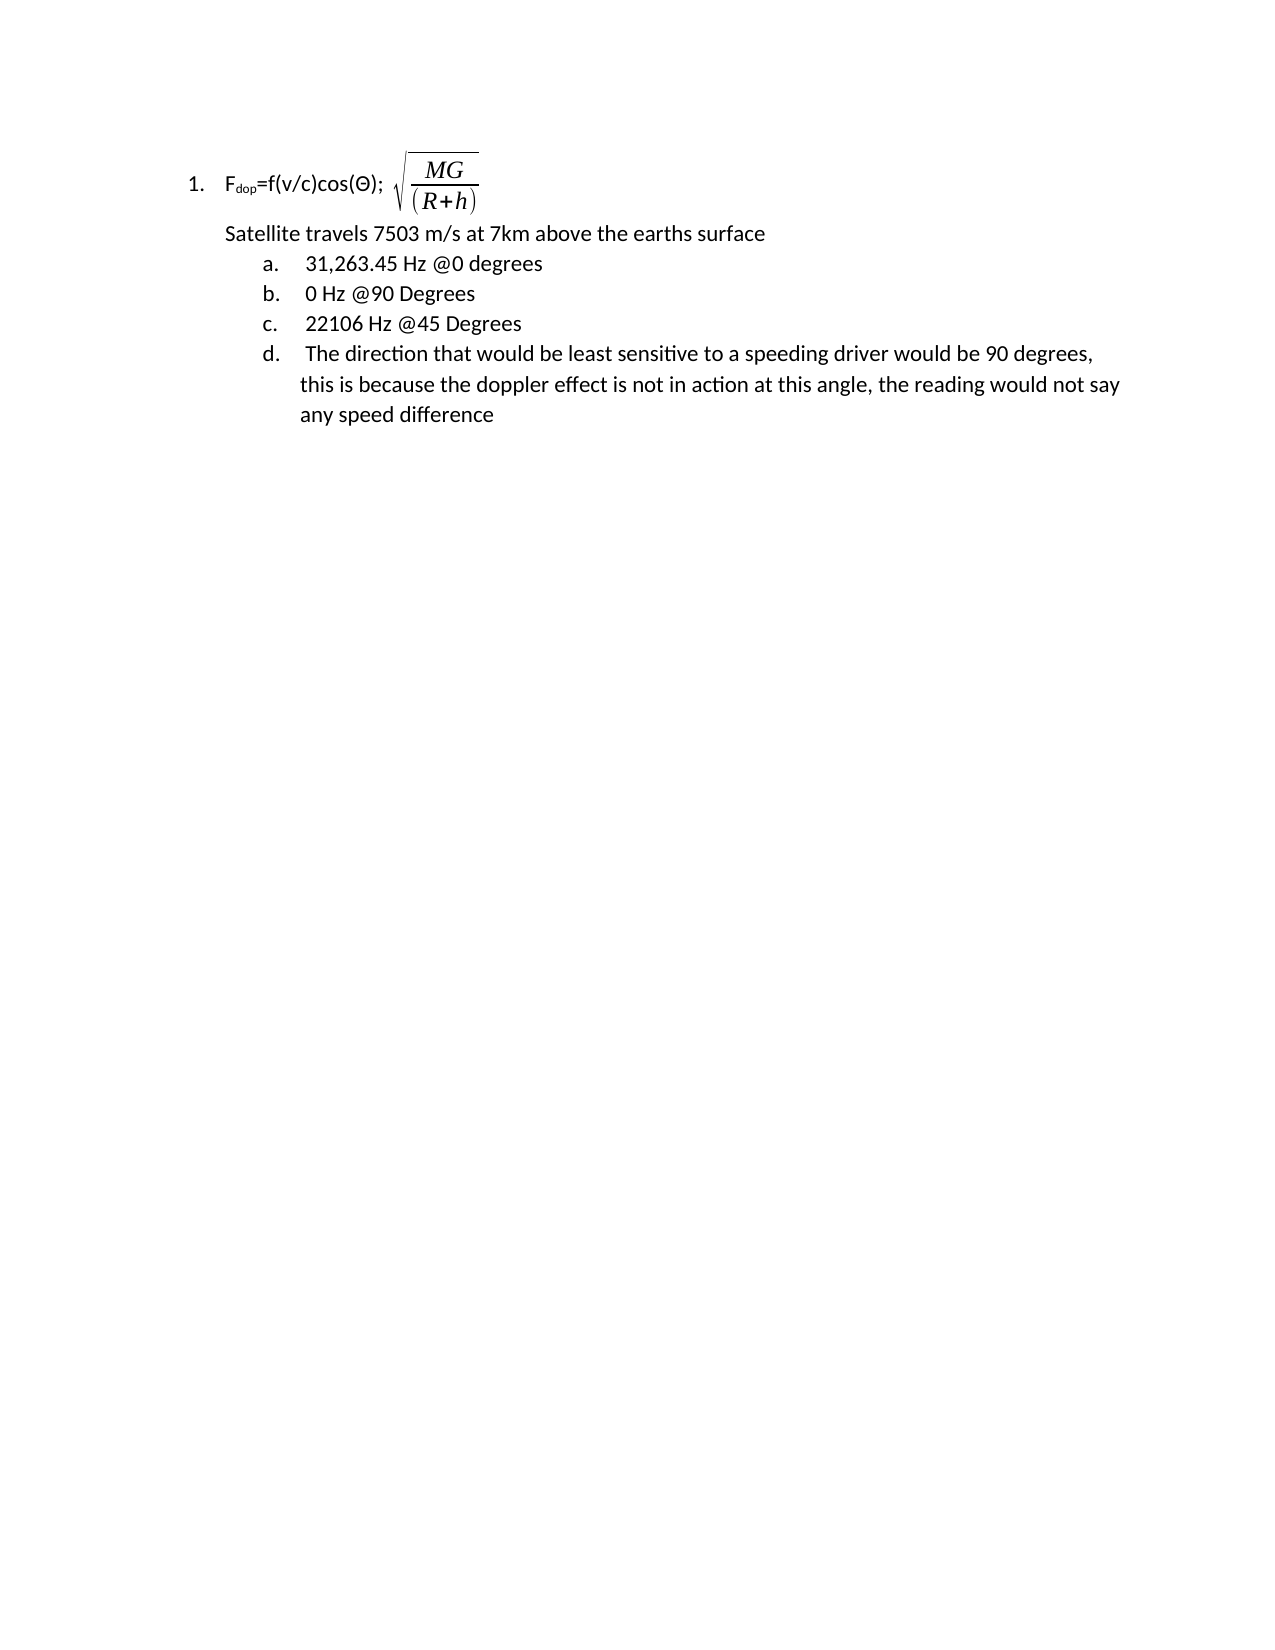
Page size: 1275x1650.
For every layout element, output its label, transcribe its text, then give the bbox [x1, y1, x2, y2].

list 31,263.45 Hz @0 degrees [262, 249, 1125, 277]
list The direction that would be least sensitive to a speeding driver would be 90 degrees, this is because the doppler effect is not in action at this angle, the reading would not say any speed difference [262, 339, 1125, 428]
list Fdop=f(v/c)cos(Θ); [187, 150, 1125, 216]
list 22106 Hz @45 Degrees [262, 309, 1125, 337]
list Satellite travels 7503 m/s at 7km above the earths surface [225, 219, 1125, 247]
list 0 Hz @90 Degrees [262, 279, 1125, 307]
